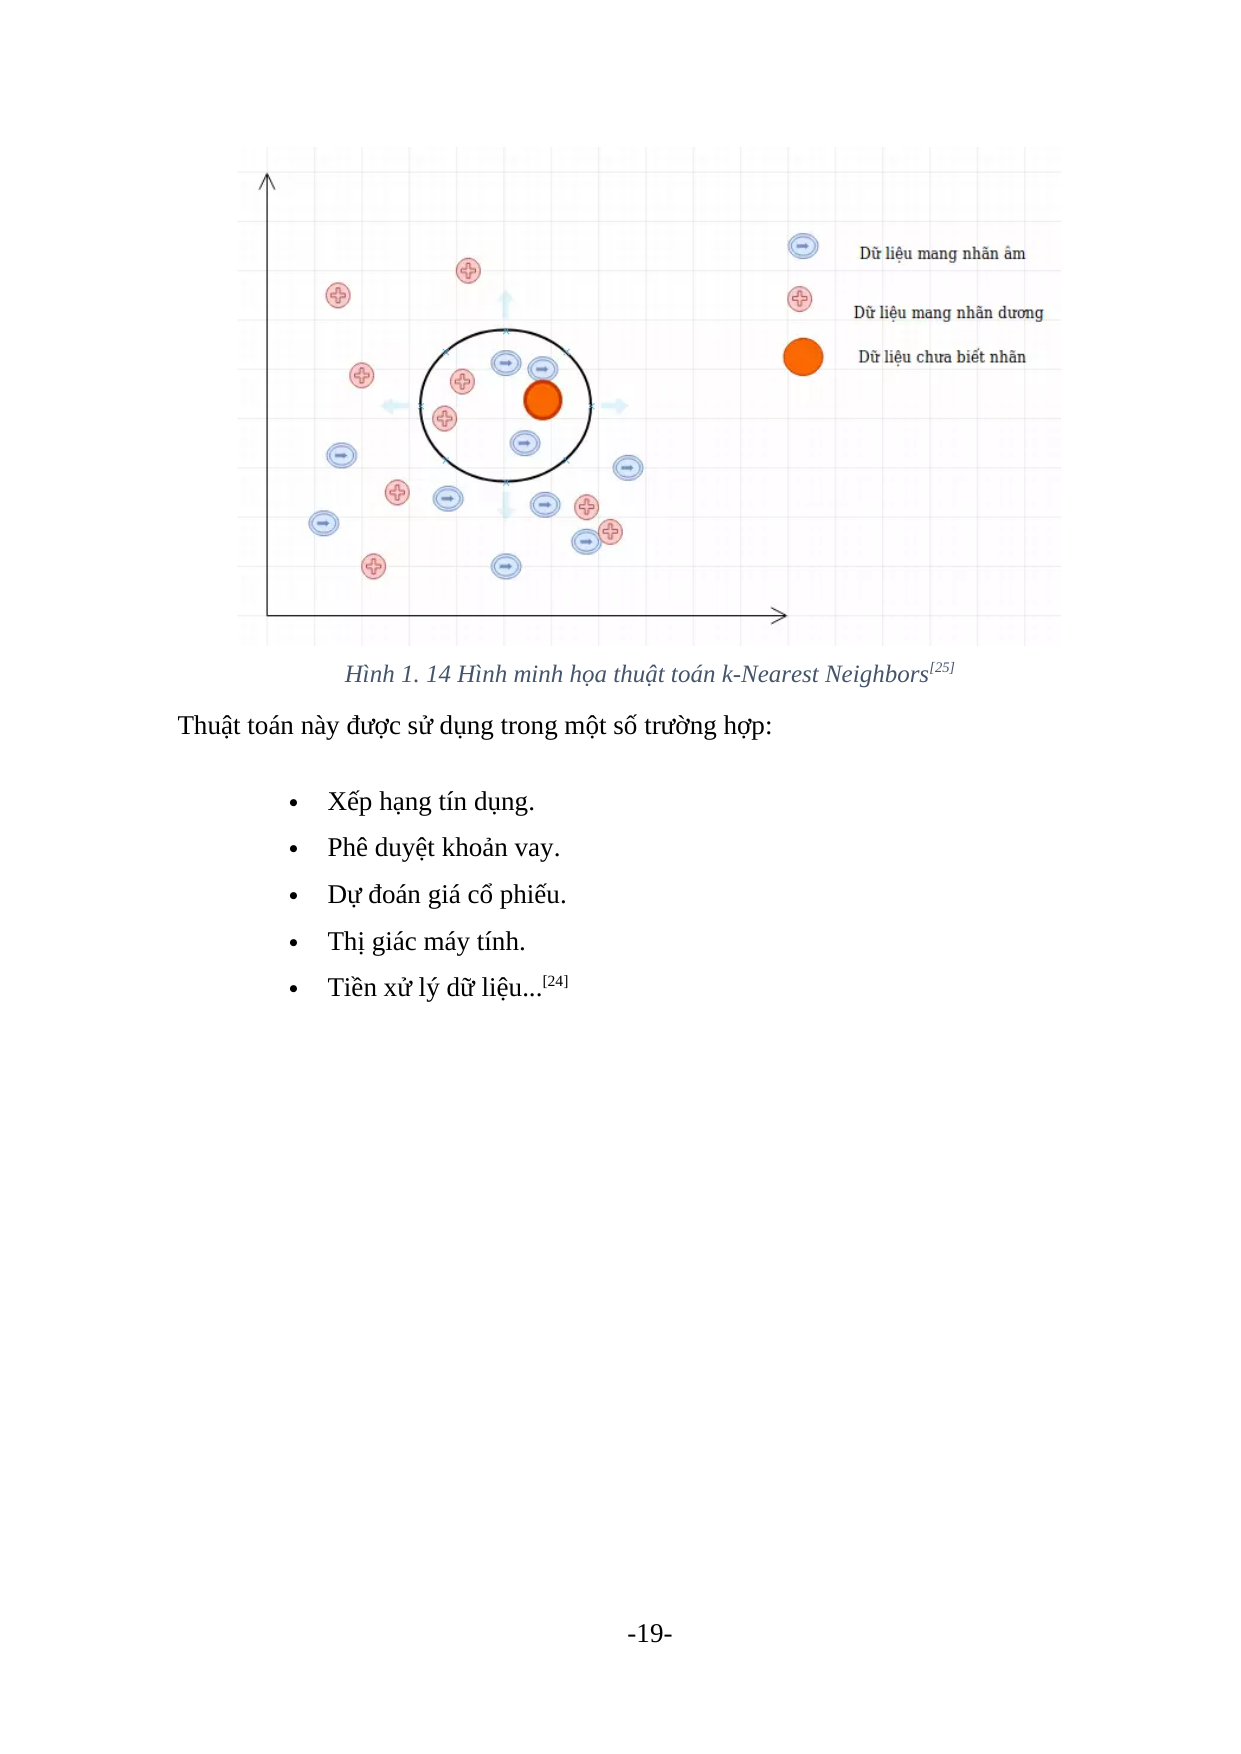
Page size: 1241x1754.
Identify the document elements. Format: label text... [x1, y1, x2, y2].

text Thuật toán này được sử dụng trong một số trường hợp: [177, 709, 1122, 740]
list Phê duyệt khoản vay. [290, 831, 1122, 863]
list Tiền xử lý dữ liệu...[24] [290, 971, 1122, 1003]
text Hình 1. 14 Hình minh họa thuật toán k-Nearest Neighbors[25] [177, 659, 1122, 688]
list Dự đoán giá cổ phiếu. [290, 878, 1122, 909]
list Xếp hạng tín dụng. [290, 785, 1122, 816]
picture [237, 147, 1062, 646]
list Thị giác máy tính. [290, 925, 1122, 956]
